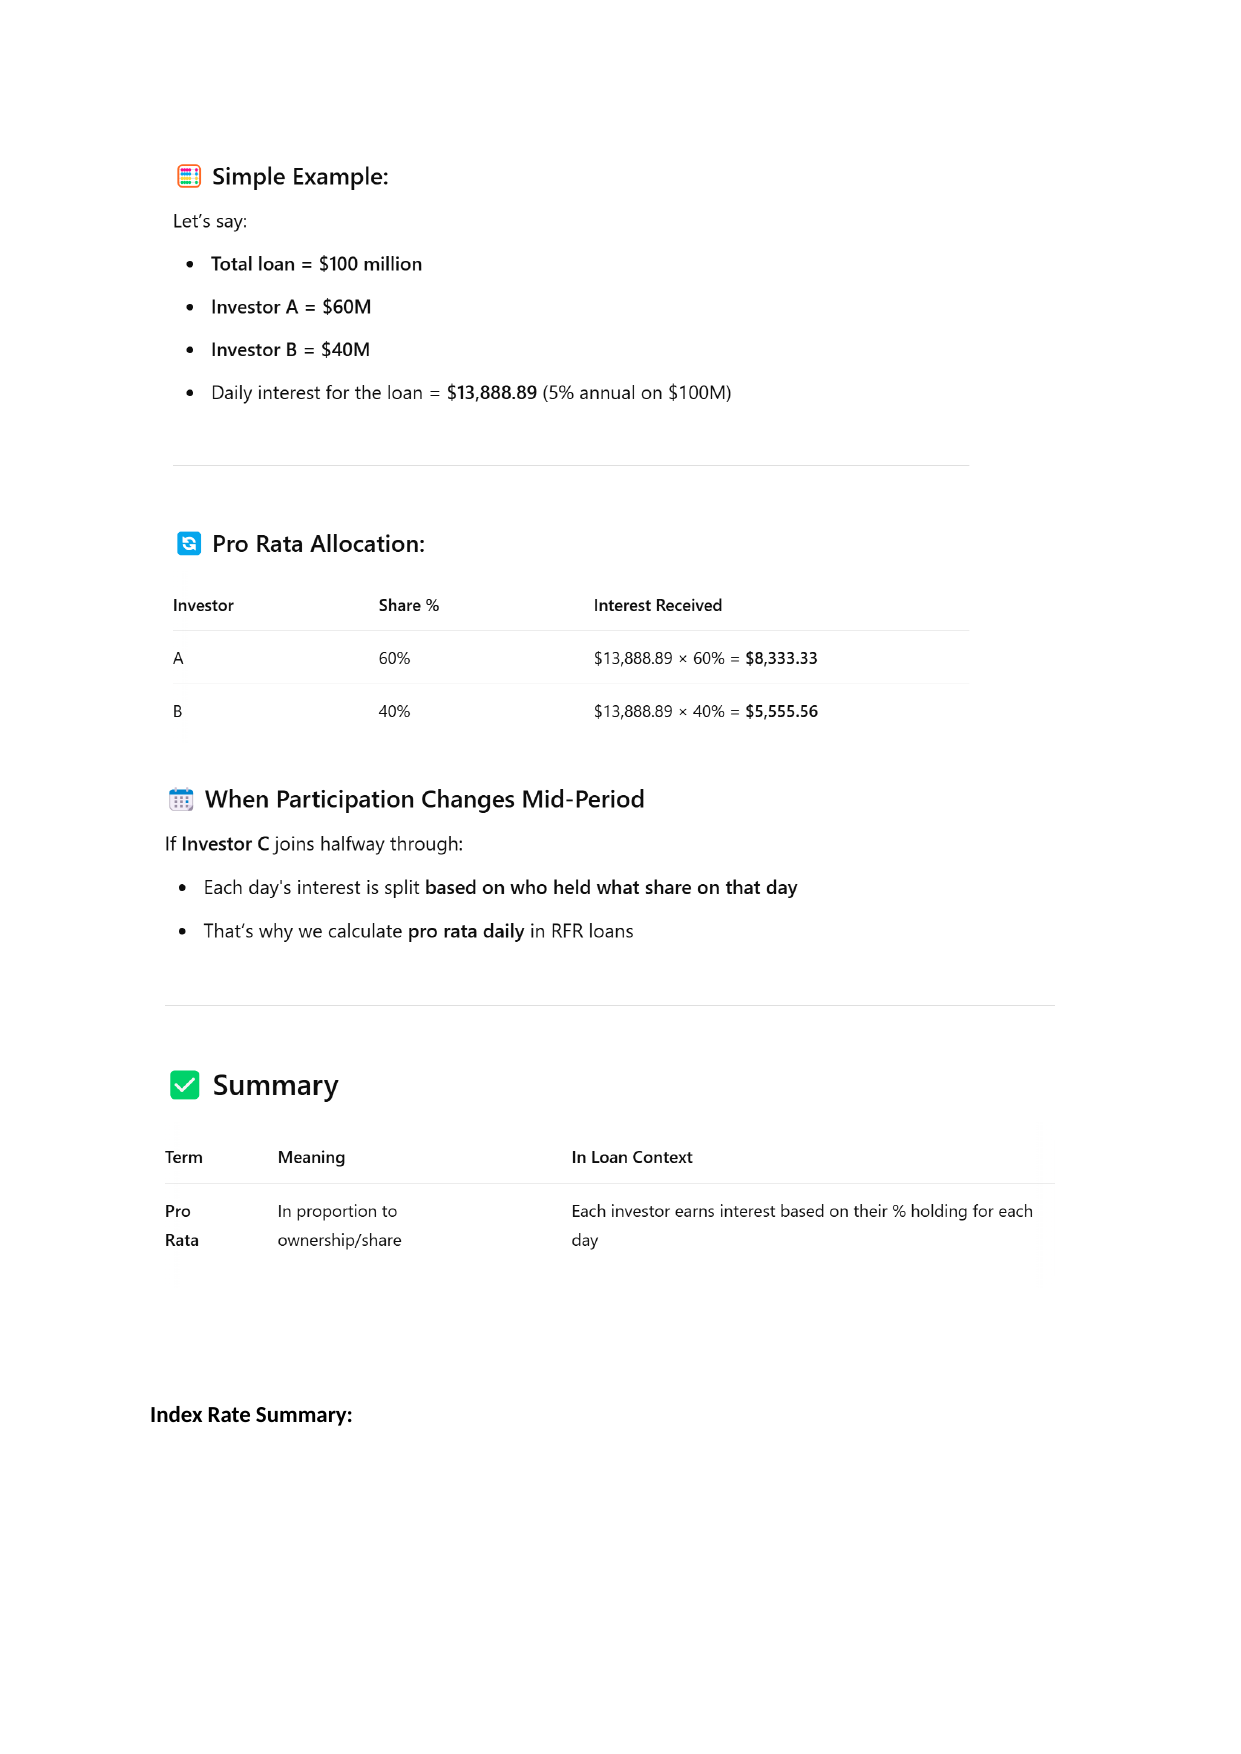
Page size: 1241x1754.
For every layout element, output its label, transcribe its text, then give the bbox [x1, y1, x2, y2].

picture [150, 761, 1091, 1288]
text Index Rate Summary: [150, 1400, 1090, 1428]
picture [150, 150, 970, 743]
